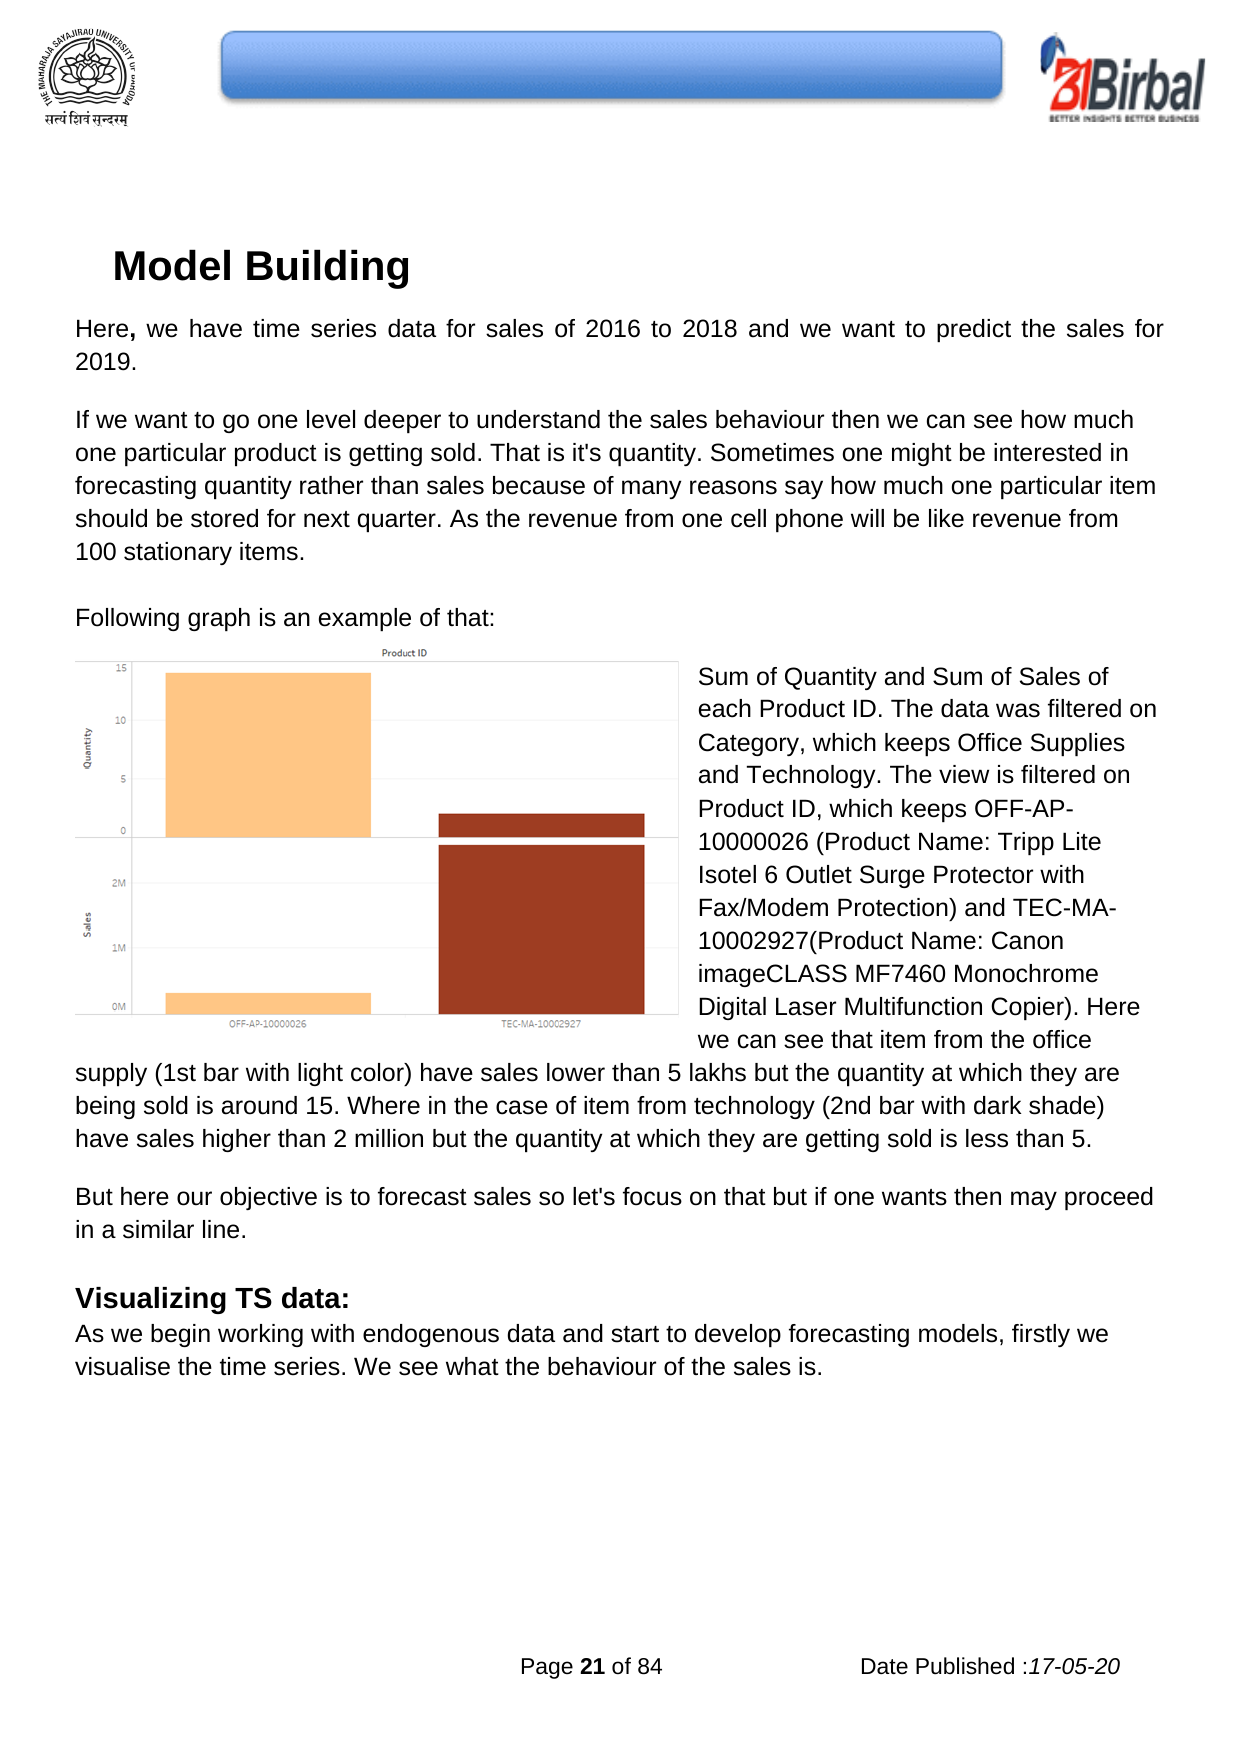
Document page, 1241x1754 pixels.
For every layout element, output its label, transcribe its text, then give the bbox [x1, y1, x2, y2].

picture [213, 28, 1011, 110]
subtitle Model Building [112, 241, 1165, 289]
picture [75, 633, 679, 1039]
text Following graph is an example of that: [75, 603, 1165, 632]
text If we want to go one level deeper to understand the sales behaviour then we can see how much one particular product is getting sold. That is it's quantity. Sometimes one might be interested in forecasting quantity rather than sales because of many reasons say how much one particular item should be stored for next quarter. As the revenue from one cell phone will be like revenue from 100 stationary items. [75, 405, 1165, 566]
picture [1040, 32, 1205, 122]
picture [37, 28, 135, 126]
text As we begin working with endogenous data and start to develop forecasting models, firstly we visualise the time series. We see what the behaviour of the sales is. [75, 1319, 1165, 1381]
text Visualizing TS data: [75, 1281, 1165, 1314]
text But here our objective is to forecast sales so let's focus on that but if one wants then may proceed in a similar line. [75, 1182, 1165, 1243]
text Here, we have time series data for sales of 2016 to 2018 and we want to predict the sales for 2019. [75, 314, 1165, 376]
